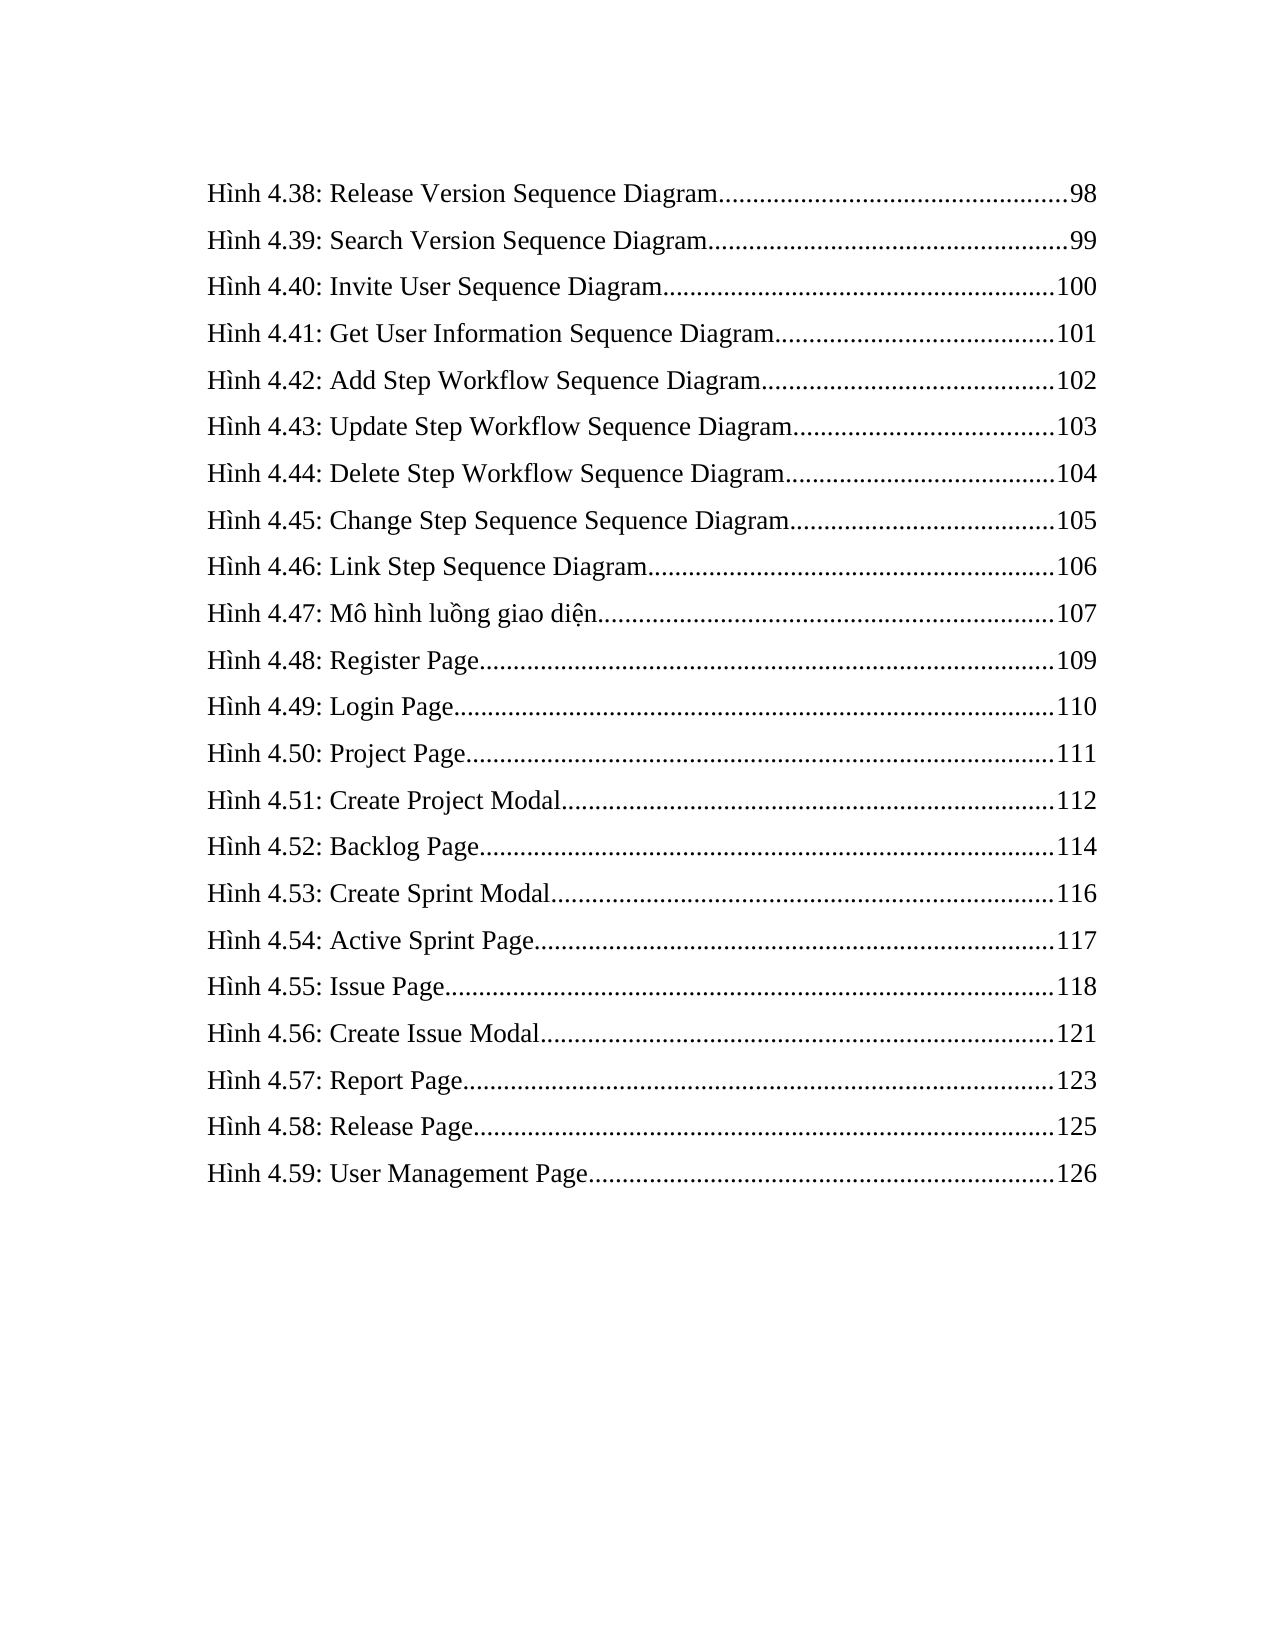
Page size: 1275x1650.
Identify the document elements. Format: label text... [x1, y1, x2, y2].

text Hình 4.50: Project Page 111 [207, 737, 1098, 768]
text Hình 4.40: Invite User Sequence Diagram 100 [207, 271, 1098, 302]
text Hình 4.41: Get User Information Sequence Diagram 101 [207, 317, 1098, 348]
text Hình 4.38: Release Version Sequence Diagram 98 [207, 177, 1098, 208]
text Hình 4.52: Backlog Page 114 [207, 831, 1098, 862]
text Hình 4.42: Add Step Workflow Sequence Diagram 102 [207, 364, 1098, 395]
text Hình 4.48: Register Page 109 [207, 644, 1098, 675]
text Hình 4.55: Issue Page 118 [207, 971, 1098, 1002]
text Hình 4.39: Search Version Sequence Diagram 99 [207, 224, 1098, 255]
text Hình 4.46: Link Step Sequence Diagram 106 [207, 551, 1098, 582]
text Hình 4.56: Create Issue Modal 121 [207, 1017, 1098, 1048]
text Hình 4.58: Release Page 125 [207, 1111, 1098, 1142]
text Hình 4.57: Report Page 123 [207, 1064, 1098, 1095]
text Hình 4.45: Change Step Sequence Sequence Diagram 105 [207, 504, 1098, 535]
text Hình 4.49: Login Page 110 [207, 691, 1098, 722]
text Hình 4.53: Create Sprint Modal 116 [207, 877, 1098, 908]
text Hình 4.54: Active Sprint Page 117 [207, 924, 1098, 955]
text Hình 4.44: Delete Step Workflow Sequence Diagram 104 [207, 457, 1098, 488]
text Hình 4.43: Update Step Workflow Sequence Diagram 103 [207, 411, 1098, 442]
text Hình 4.51: Create Project Modal 112 [207, 784, 1098, 815]
text Hình 4.59: User Management Page 126 [207, 1157, 1098, 1188]
text Hình 4.47: Mô hình luồng giao diện 107 [207, 597, 1098, 628]
